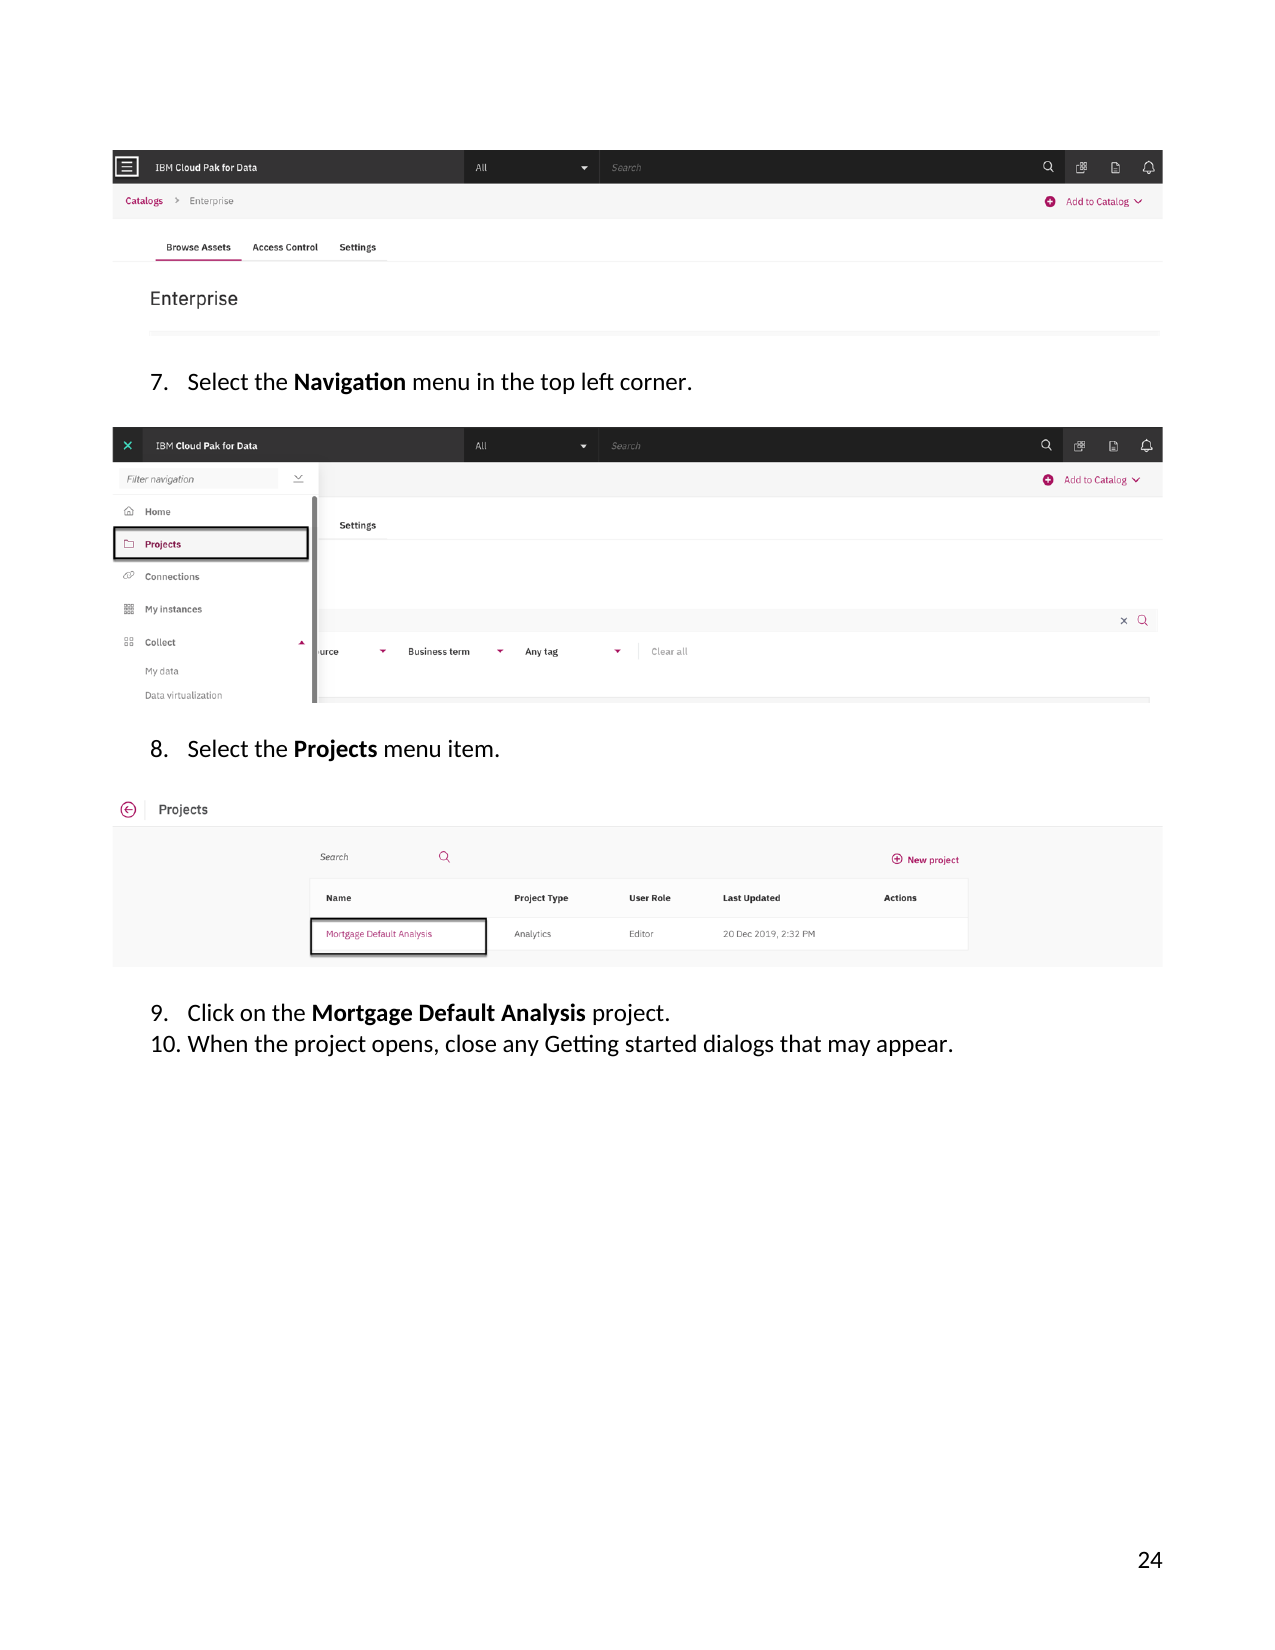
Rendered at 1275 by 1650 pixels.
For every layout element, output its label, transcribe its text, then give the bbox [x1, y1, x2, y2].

picture [112, 427, 1163, 703]
list Select the Projects menu item. [150, 733, 1162, 763]
list When the project opens, close any Getting started dialogs that may appear. [150, 1028, 1162, 1058]
list Select the Navigation menu in the top left corner. [150, 366, 1162, 397]
picture [112, 793, 1163, 967]
list Click on the Mortgage Default Analysis project. [150, 997, 1162, 1028]
picture [112, 150, 1163, 336]
